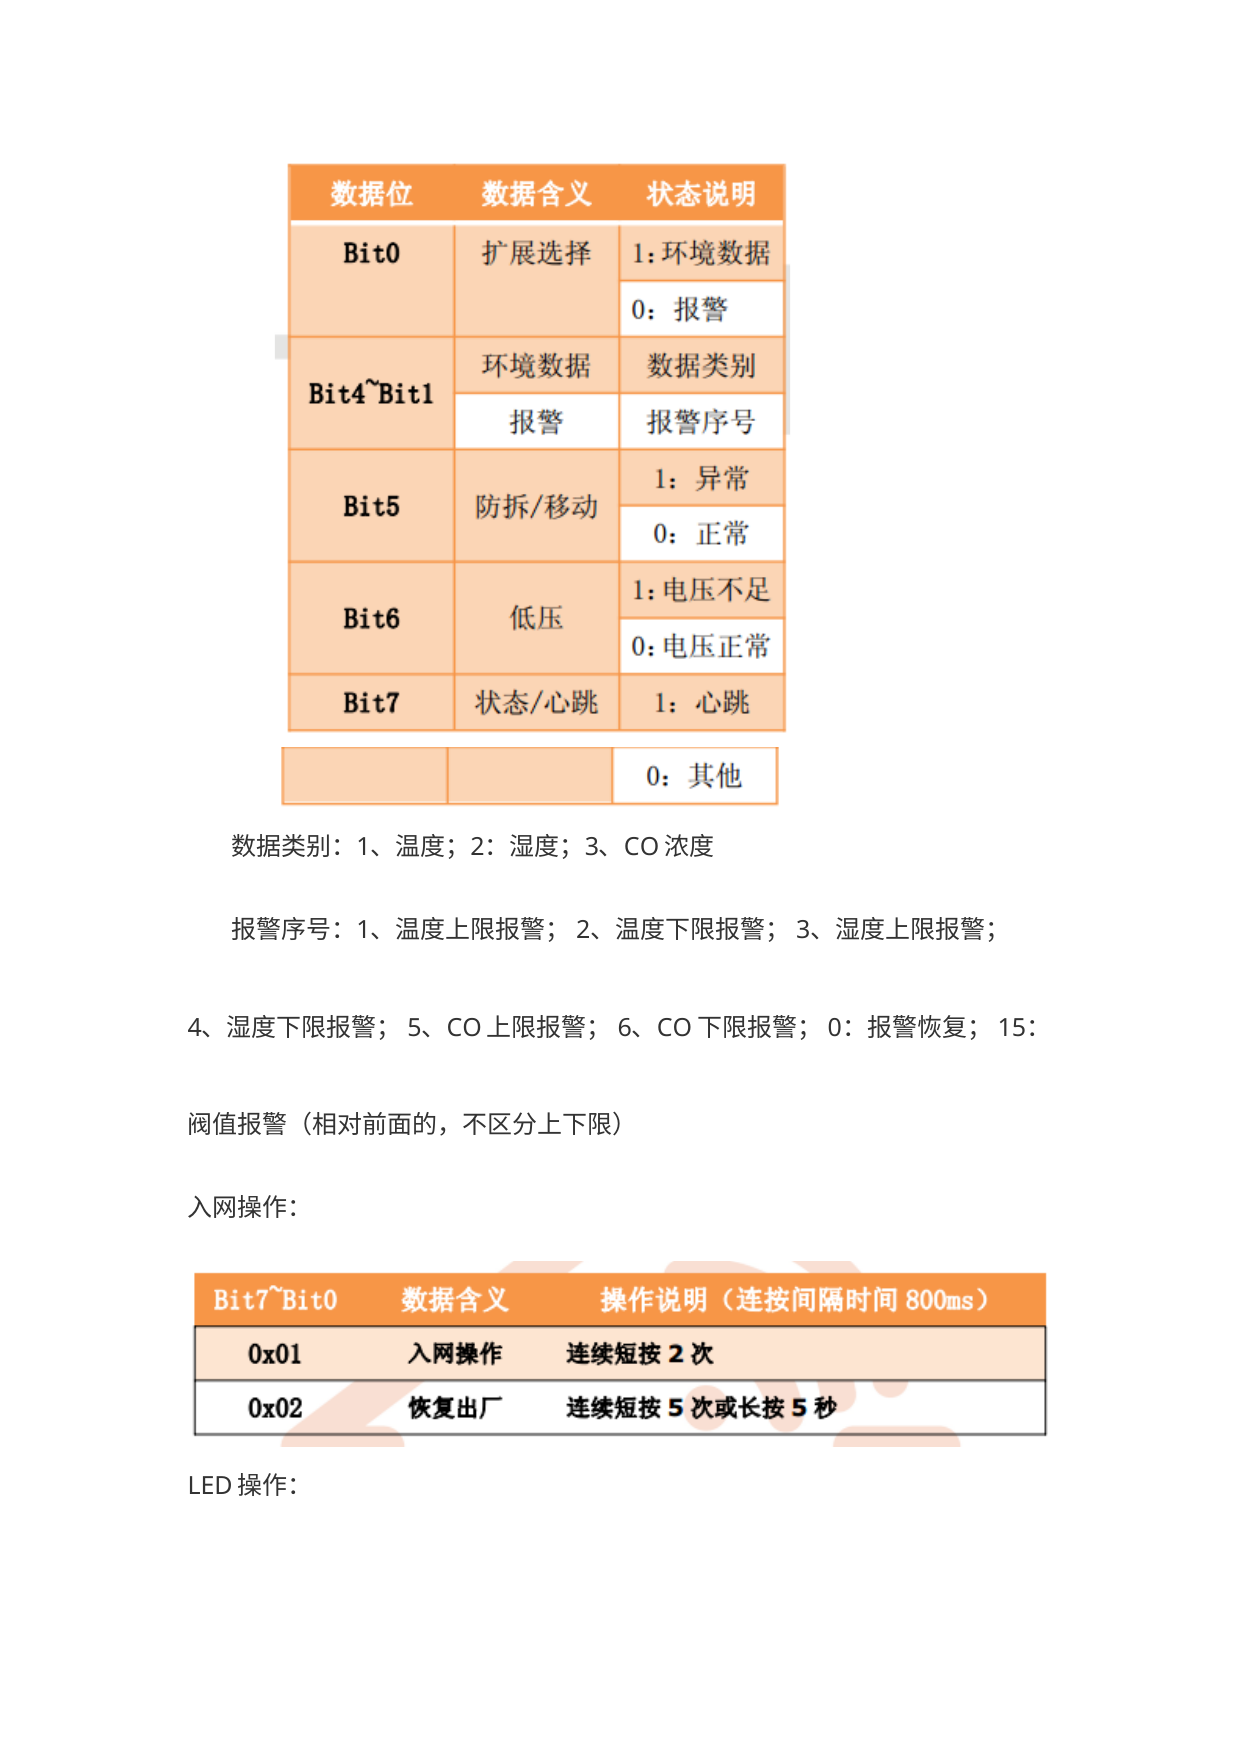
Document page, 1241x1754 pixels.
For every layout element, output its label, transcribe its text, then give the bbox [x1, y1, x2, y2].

picture [274, 162, 791, 742]
text 报警序号：1、温度上限报警； 2、温度下限报警； 3、湿度上限报警； 4、湿度下限报警； 5、CO上限报警； 6、CO下限报警； 0：报警恢复； 15：阀值报警（相对前面的，不区分上下限） [187, 895, 1053, 1155]
text 数据类别：1、温度；2：湿度；3、CO浓度 [187, 812, 1053, 877]
text LED操作： [187, 1451, 1053, 1516]
picture [280, 747, 779, 808]
picture [187, 1261, 1053, 1447]
text 入网操作： [187, 1173, 1053, 1238]
